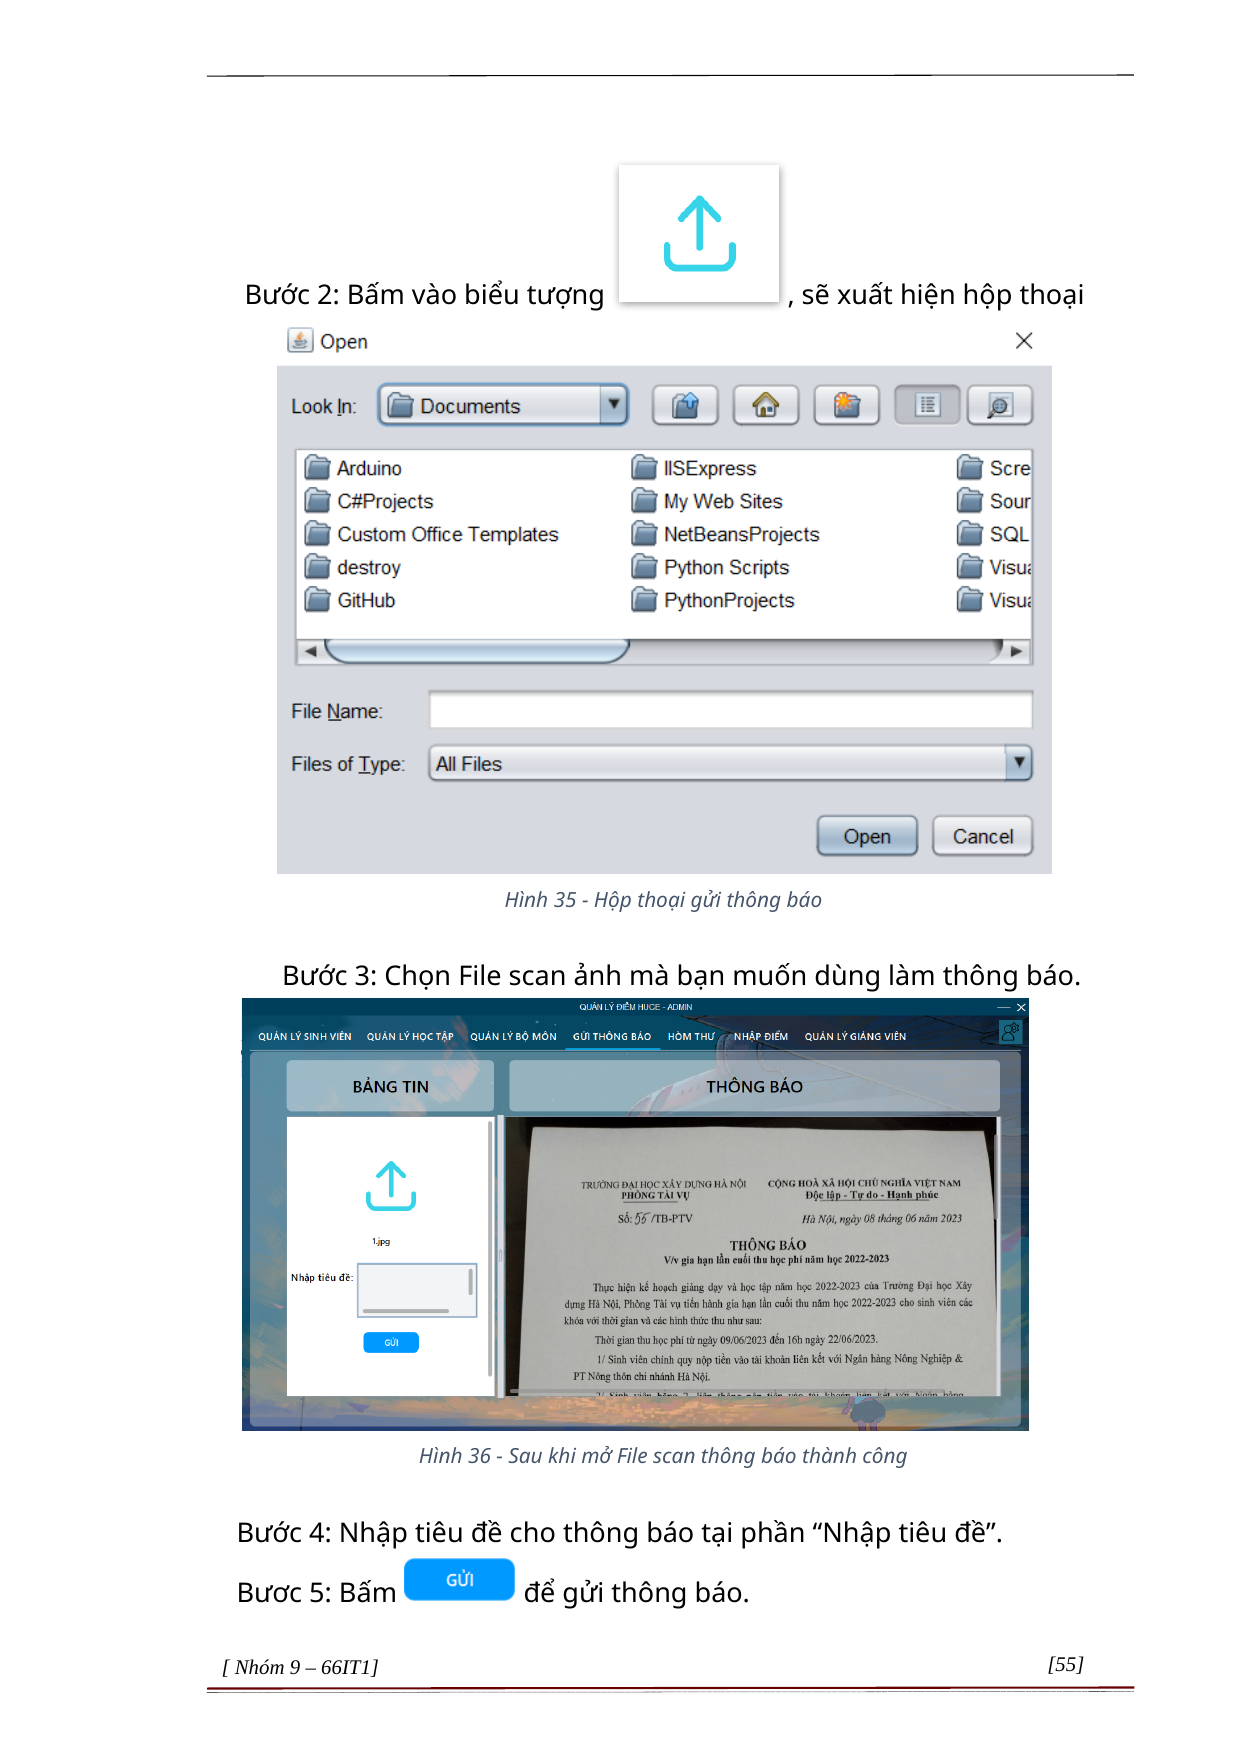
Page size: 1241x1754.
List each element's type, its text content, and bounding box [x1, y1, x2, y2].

list Bước 3: Chọn File scan ảnh mà bạn muốn dùng làm thông báo. [207, 956, 1122, 993]
list Bươc 5: Bấm để gửi thông báo. [236, 1555, 1122, 1610]
picture [241, 1016, 1029, 1431]
list Bước 4: Nhập tiêu đề cho thông báo tại phần “Nhập tiêu đề”. [236, 1513, 1122, 1550]
picture [634, 179, 764, 288]
text Hình 36 - Sau khi mở File scan thông báo thành công [207, 1442, 1122, 1470]
picture [678, 1005, 688, 1009]
list Bước 2: Bấm vào biểu tượng , sẽ xuất hiện hộp thoại [162, 161, 1122, 312]
picture [277, 317, 1052, 874]
text Hình 35 - Hộp thoại gửi thông báo [207, 885, 1122, 913]
picture [403, 1555, 517, 1603]
